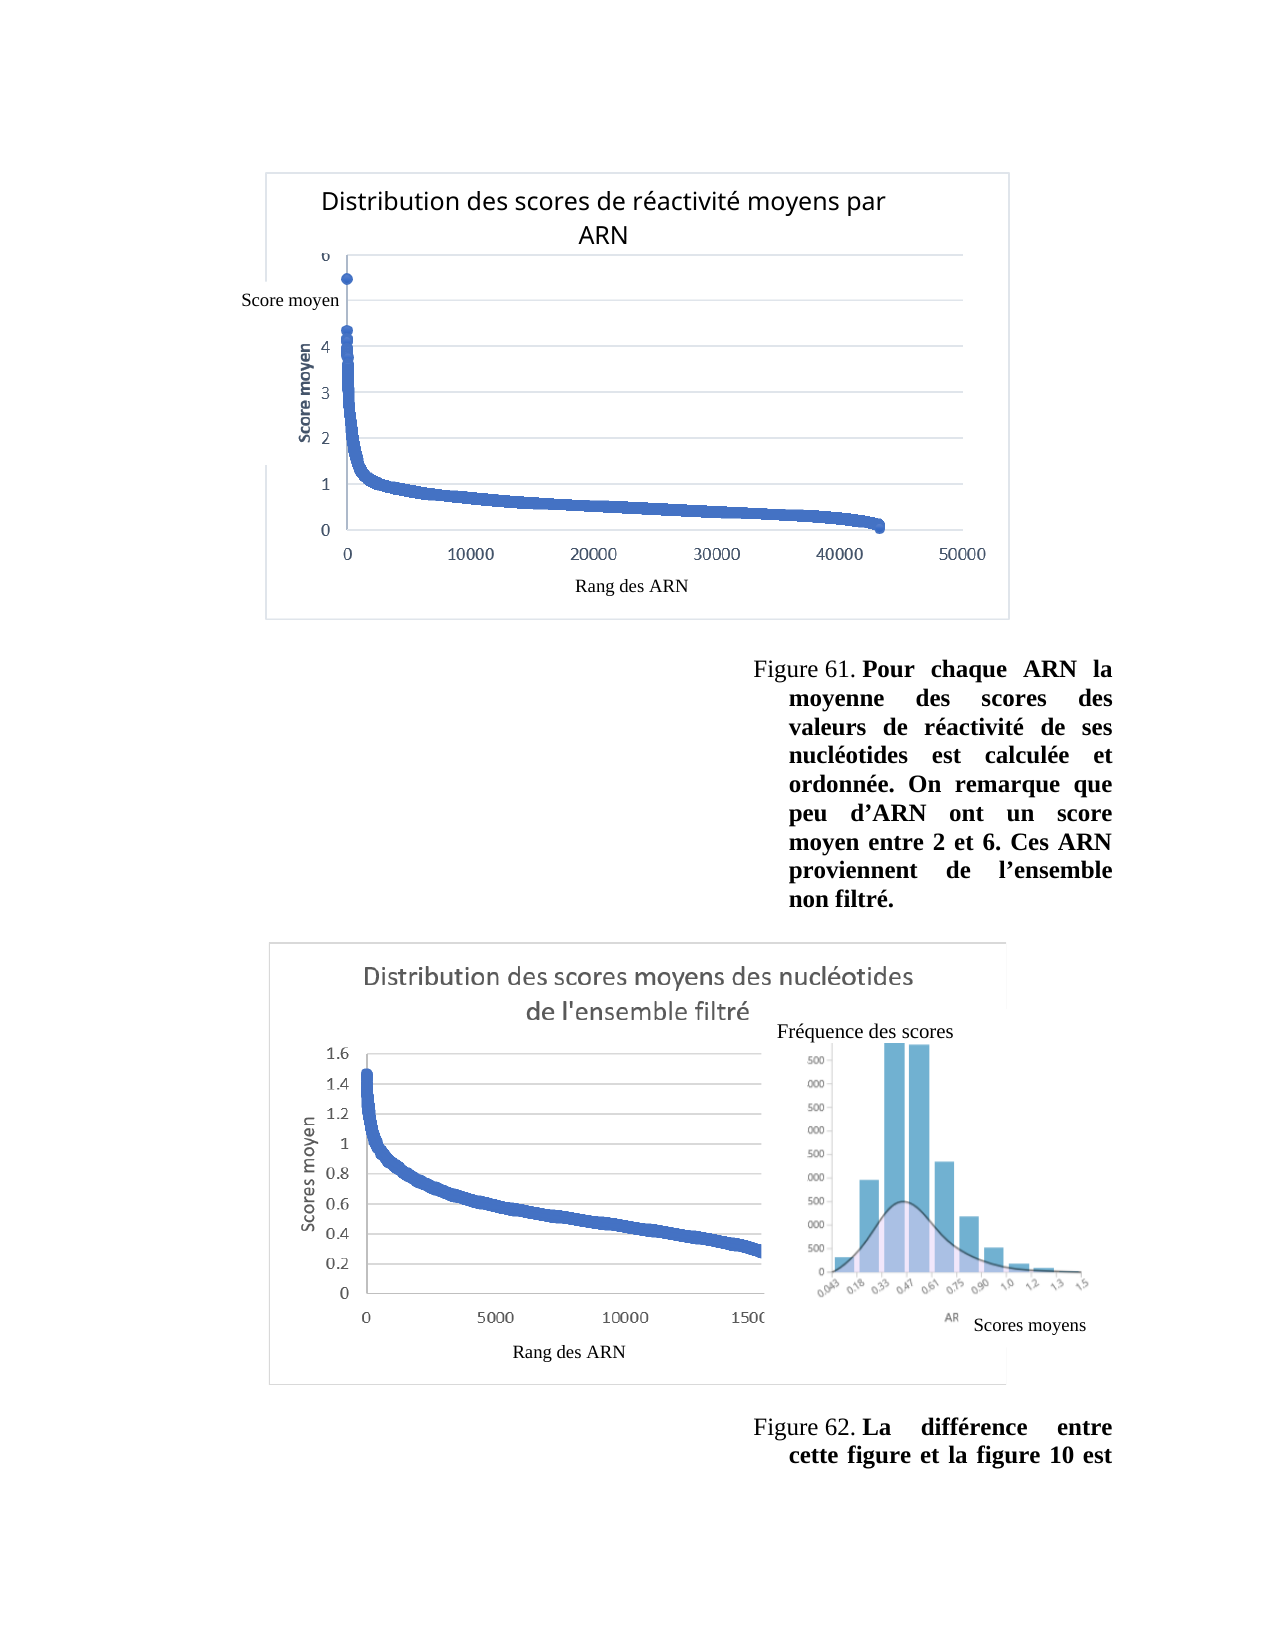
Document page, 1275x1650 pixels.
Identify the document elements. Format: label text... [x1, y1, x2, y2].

picture [256, 162, 1019, 628]
text Pour chaque ARN la moyenne des scores des valeurs de réactivité de ses nucléotides est calculée et ordonnée. On remarque que peu d’ARN ont un score moyen entre 2 et 6. Ces ARN proviennent de l’ensemble non filtré. [753, 654, 1113, 913]
picture [268, 942, 1098, 1385]
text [753, 1412, 1113, 1469]
